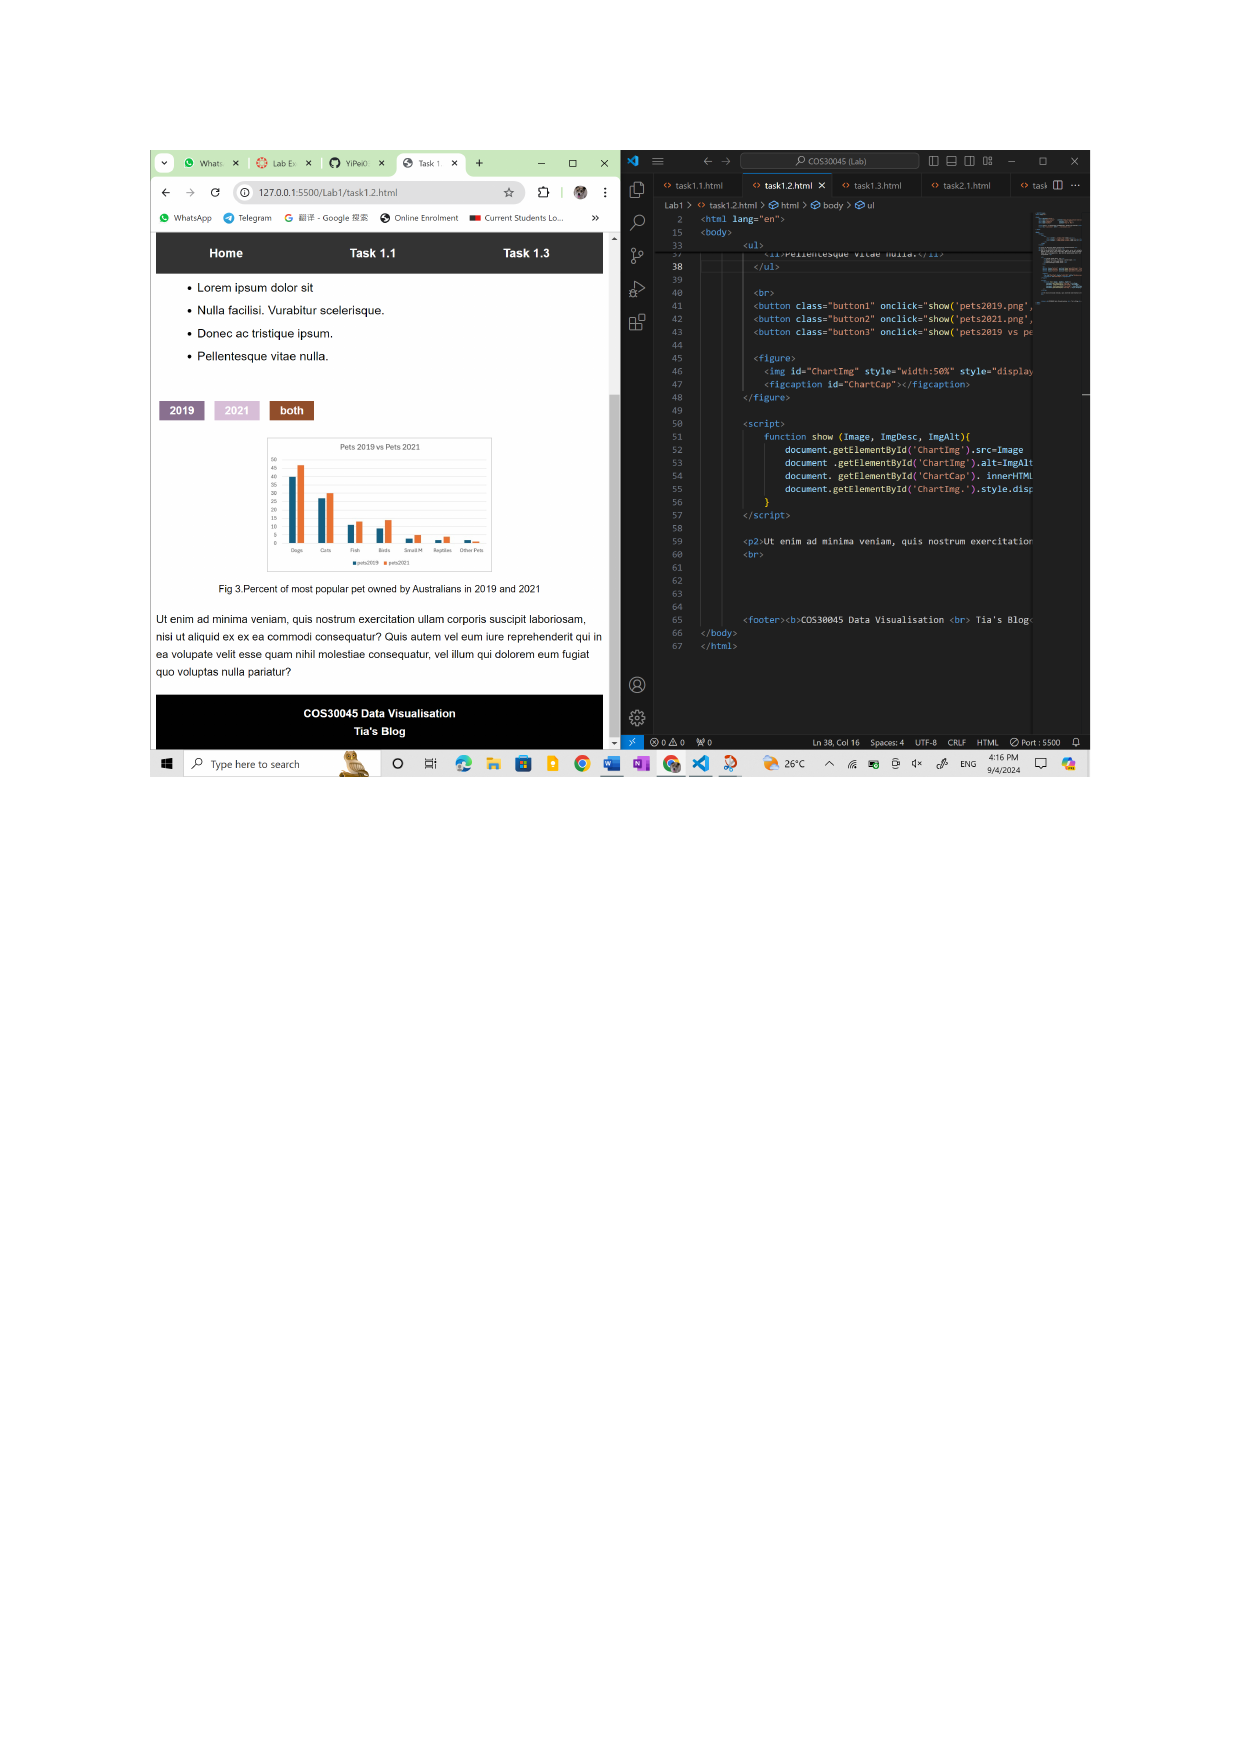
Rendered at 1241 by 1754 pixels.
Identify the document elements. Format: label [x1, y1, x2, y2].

picture [150, 150, 1091, 777]
